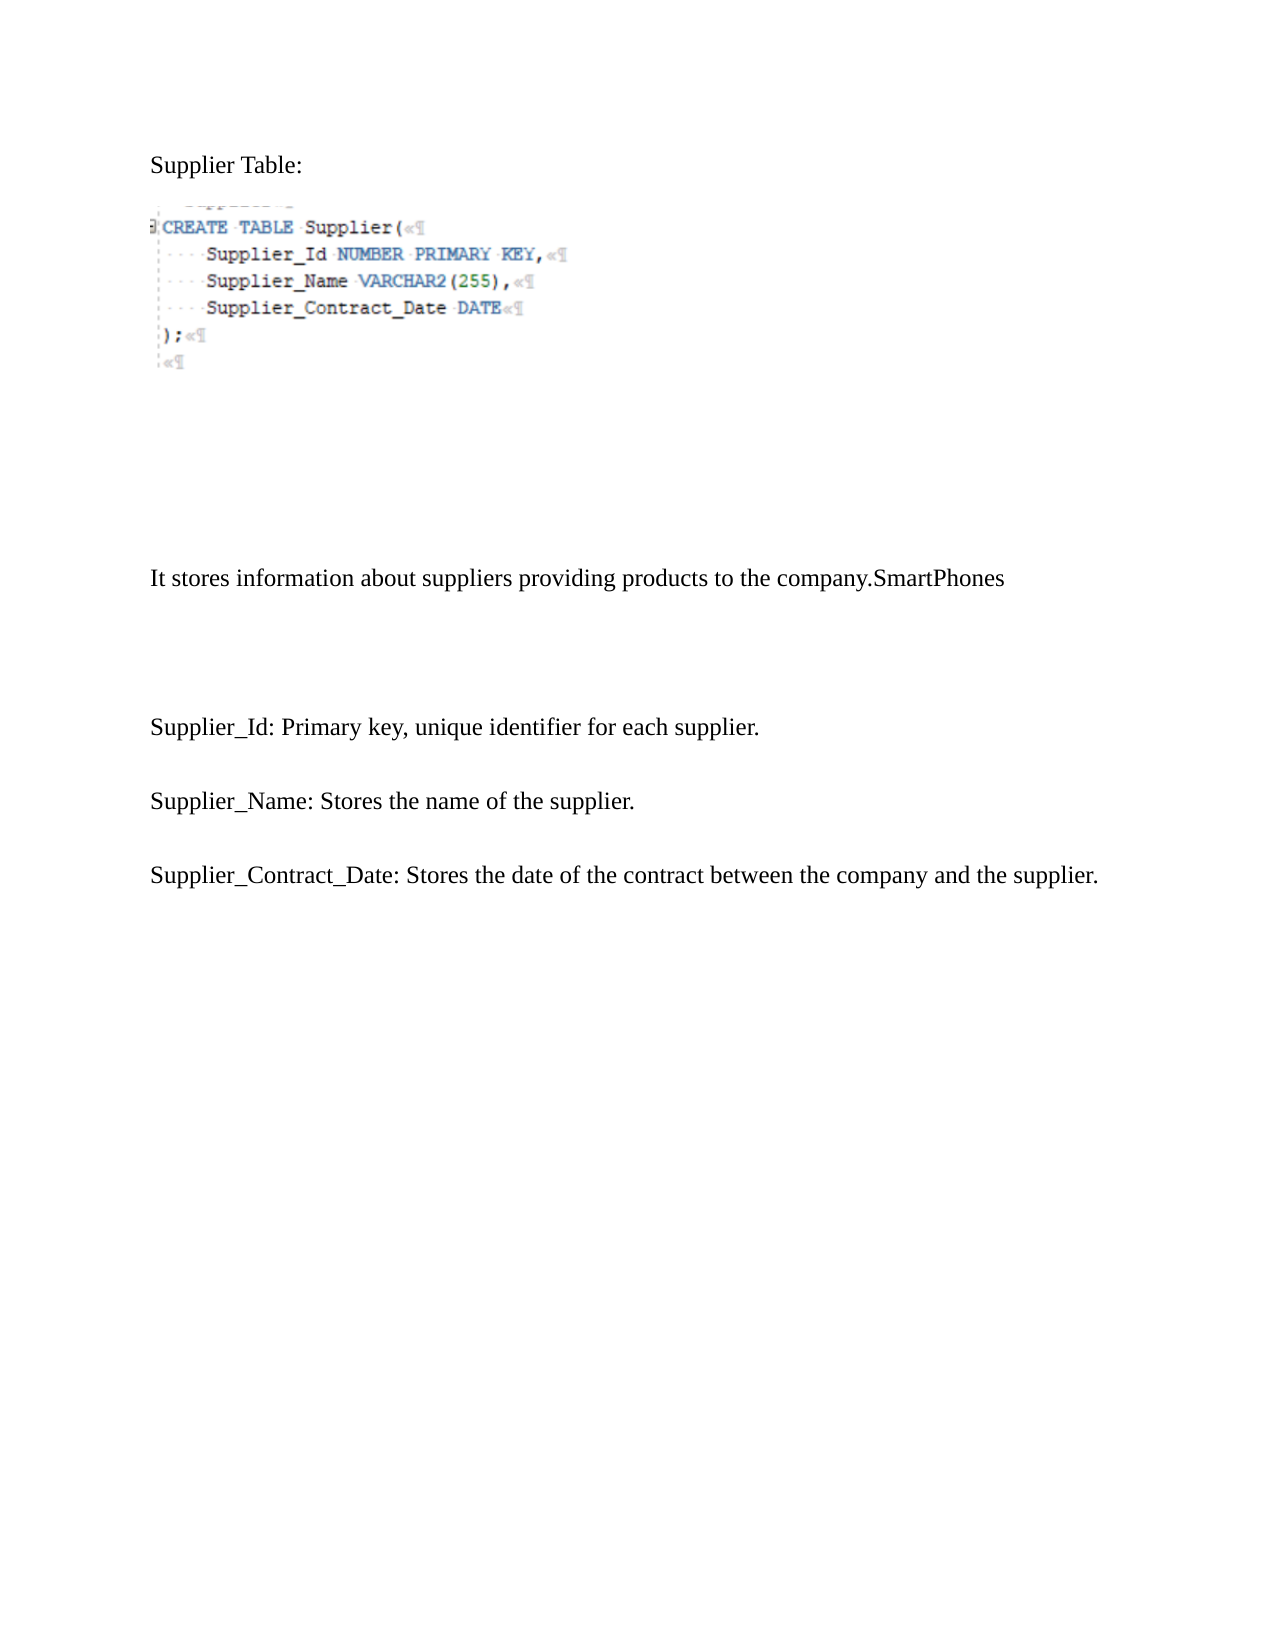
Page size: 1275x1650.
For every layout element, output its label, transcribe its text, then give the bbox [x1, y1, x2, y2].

text It stores information about suppliers providing products to the company.SmartPhones [150, 563, 1125, 592]
text Supplier_Id: Primary key, unique identifier for each supplier. [150, 712, 1125, 740]
text Supplier_Contract_Date: Stores the date of the contract between the company and the supplier. [150, 860, 1125, 889]
text Supplier_Name: Stores the name of the supplier. [150, 786, 1125, 814]
picture [150, 206, 714, 371]
